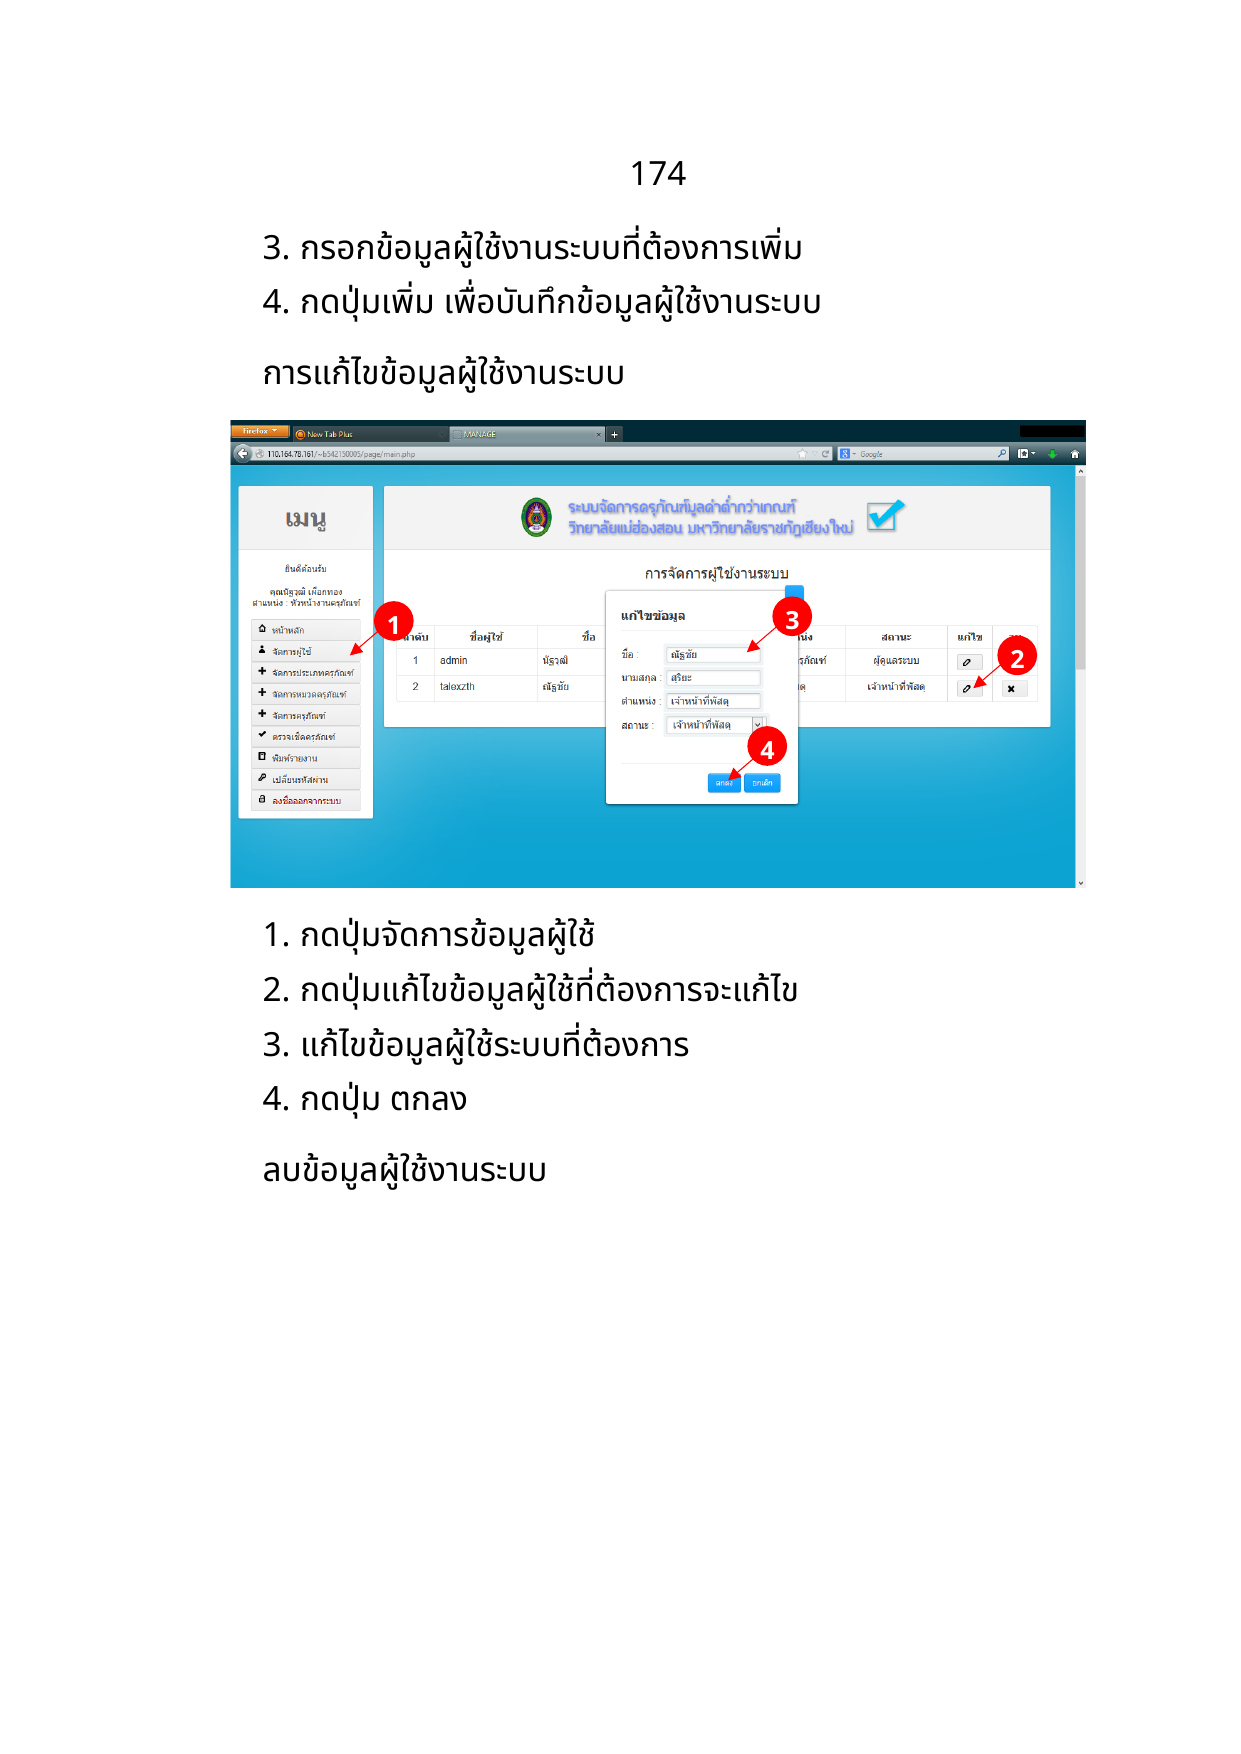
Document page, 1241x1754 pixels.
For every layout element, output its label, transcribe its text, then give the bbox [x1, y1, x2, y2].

list แก้ไขข้อมูลผู้ใช้ระบบที่ต้องการ [262, 1020, 1090, 1071]
list กรอกข้อมูลผู้ใช้งานระบบที่ต้องการเพิ่ม [262, 223, 1090, 274]
list กดปุ่มจัดการข้อมูลผู้ใช้ [262, 911, 1090, 962]
list กดปุ่มแก้ไขข้อมูลผู้ใช้ที่ต้องการจะแก้ไข [262, 966, 1090, 1016]
list กดปุ่มเพิ่ม เพื่อบันทึกข้อมูลผู้ใช้งานระบบ [262, 278, 1090, 329]
text การแก้ไขข้อมูลผู้ใช้งานระบบ [225, 349, 1090, 400]
list กดปุ่ม ตกลง [262, 1075, 1090, 1126]
text ลบข้อมูลผู้ใช้งานระบบ [225, 1146, 1090, 1197]
